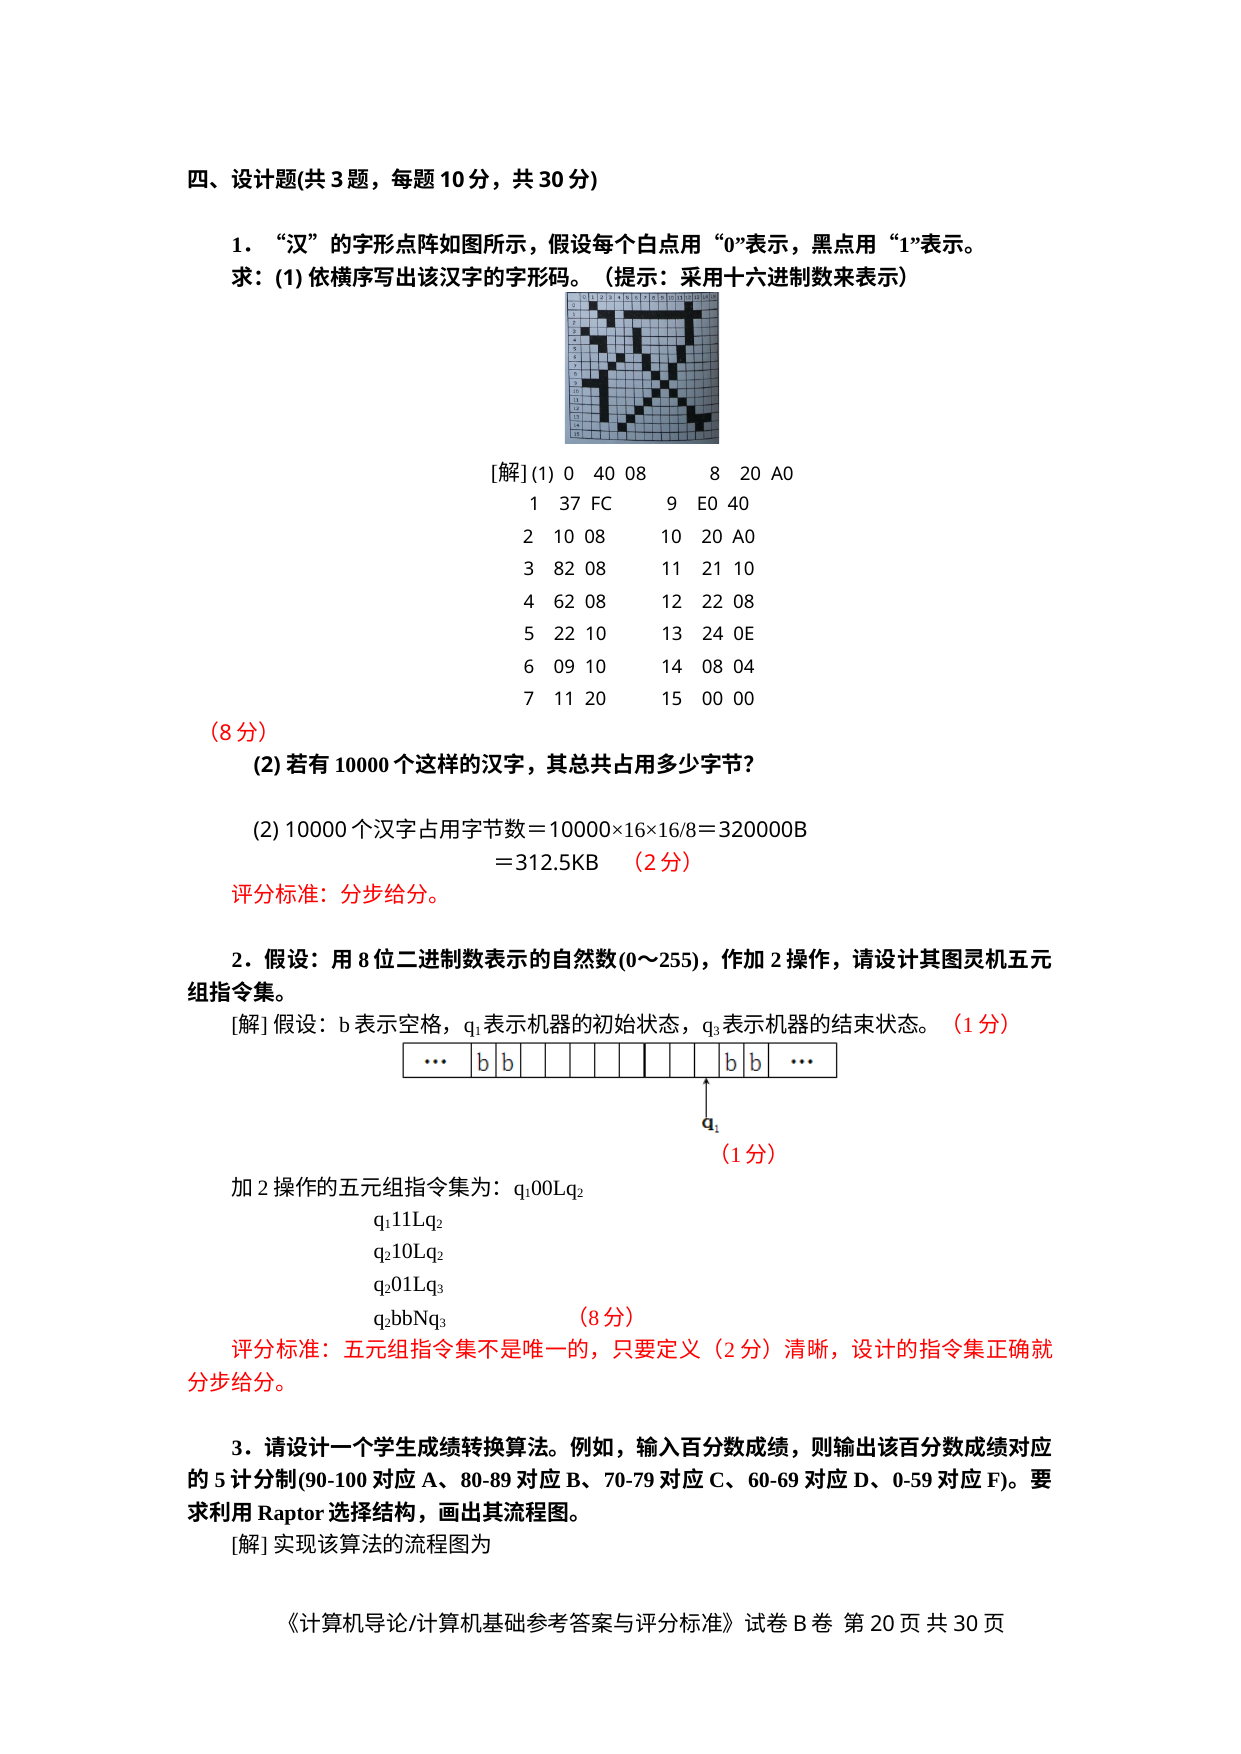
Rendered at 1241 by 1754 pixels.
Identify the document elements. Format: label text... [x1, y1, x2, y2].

text 4 62 08 12 22 08 [187, 584, 1053, 617]
picture [564, 292, 720, 444]
text 2．假设：用8位二进制数表示的自然数(0～255)，作加2操作，请设计其图灵机五元组指令集。 [187, 942, 1053, 1007]
text (2) 若有10000个这样的汉字，其总共占用多少字节？ [187, 747, 1053, 779]
text 四、设计题(共3题，每题10分，共30分) [187, 162, 1053, 194]
text q210Lq2 [187, 1234, 1053, 1267]
text 3．请设计一个学生成绩转换算法。例如，输入百分数成绩，则输出该百分数成绩对应的5计分制(90-100对应A、80-89对应B、70-79对应C、60-69对应D、0-59对应F)。要求利用Raptor选择结构，画出其流程图。 [187, 1429, 1053, 1527]
text 加2操作的五元组指令集为：q100Lq2 [187, 1169, 1053, 1202]
text （8分） [187, 714, 1053, 747]
text 1．“汉”的字形点阵如图所示，假设每个白点用“0”表示，黑点用“1”表示。 [187, 227, 1053, 259]
text q201Lq3 [187, 1267, 1053, 1299]
text 5 22 10 13 24 0E [187, 617, 1053, 649]
text q2bbNq3 （8分） [187, 1299, 1053, 1332]
text 1 37 FC 9 E0 40 [187, 487, 1053, 519]
text 求：(1) 依横序写出该汉字的字形码。（提示：采用十六进制数来表示） [187, 259, 1053, 292]
text 2 10 08 10 20 A0 [187, 519, 1053, 552]
text 3 82 08 11 21 10 [187, 552, 1053, 584]
picture [398, 1039, 842, 1135]
text 7 11 20 15 00 00 [187, 682, 1053, 714]
text 评分标准：五元组指令集不是唯一的，只要定义（2分）清晰，设计的指令集正确就分步给分。 [187, 1332, 1053, 1397]
text 评分标准：分步给分。 [187, 877, 1053, 909]
text (2) 10000个汉字占用字节数＝10000×16×16/8＝320000B [187, 812, 1053, 844]
text [解] (1) 0 40 08 8 20 A0 [187, 454, 1053, 487]
text q111Lq2 [187, 1202, 1053, 1234]
text [解] 实现该算法的流程图为 [187, 1527, 1053, 1559]
text ＝312.5KB （2分） [187, 844, 1053, 877]
text （1分） [187, 1137, 1053, 1169]
text [解] 假设：b表示空格，q1表示机器的初始状态，q3表示机器的结束状态。（1分） [187, 1007, 1053, 1039]
text 6 09 10 14 08 04 [187, 649, 1053, 682]
